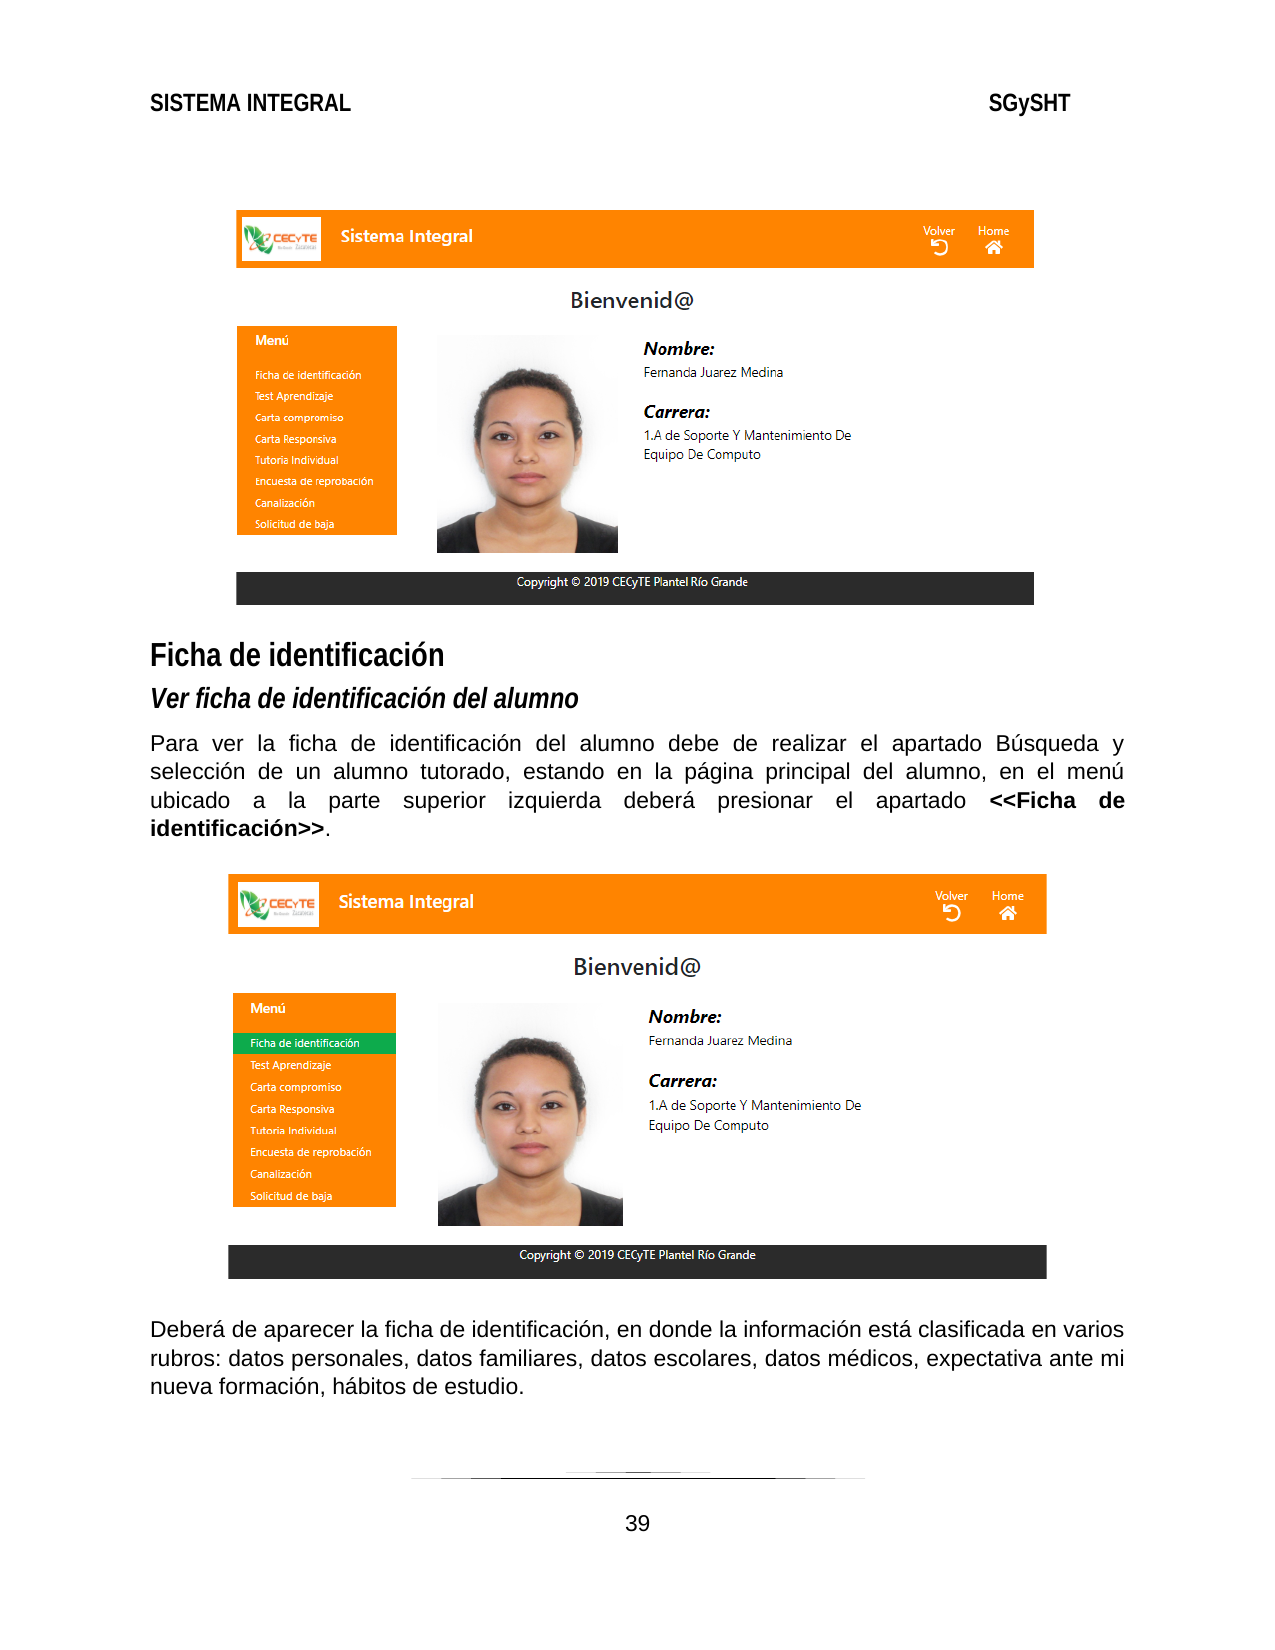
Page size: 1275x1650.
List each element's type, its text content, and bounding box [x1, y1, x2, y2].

picture [236, 207, 1039, 605]
text Para ver la ficha de identificación del alumno debe de realizar el apartado Búsqueda y selección de un alumno tutorado, estando en la página principal del alumno, en el menú ubicado a la parte superior izquierda deberá presionar el apartado <<Ficha de identificación>>. [150, 730, 1125, 841]
text Deberá de aparecer la ficha de identificación, en donde la información está clasificada en varios rubros: datos personales, datos familiares, datos escolares, datos médicos, expectativa ante mi nueva formación, hábitos de estudio. [150, 1316, 1125, 1399]
subtitle Ver ficha de identificación del alumno [150, 681, 1125, 714]
subtitle Ficha de identificación [150, 636, 1125, 674]
picture [228, 872, 1047, 1286]
